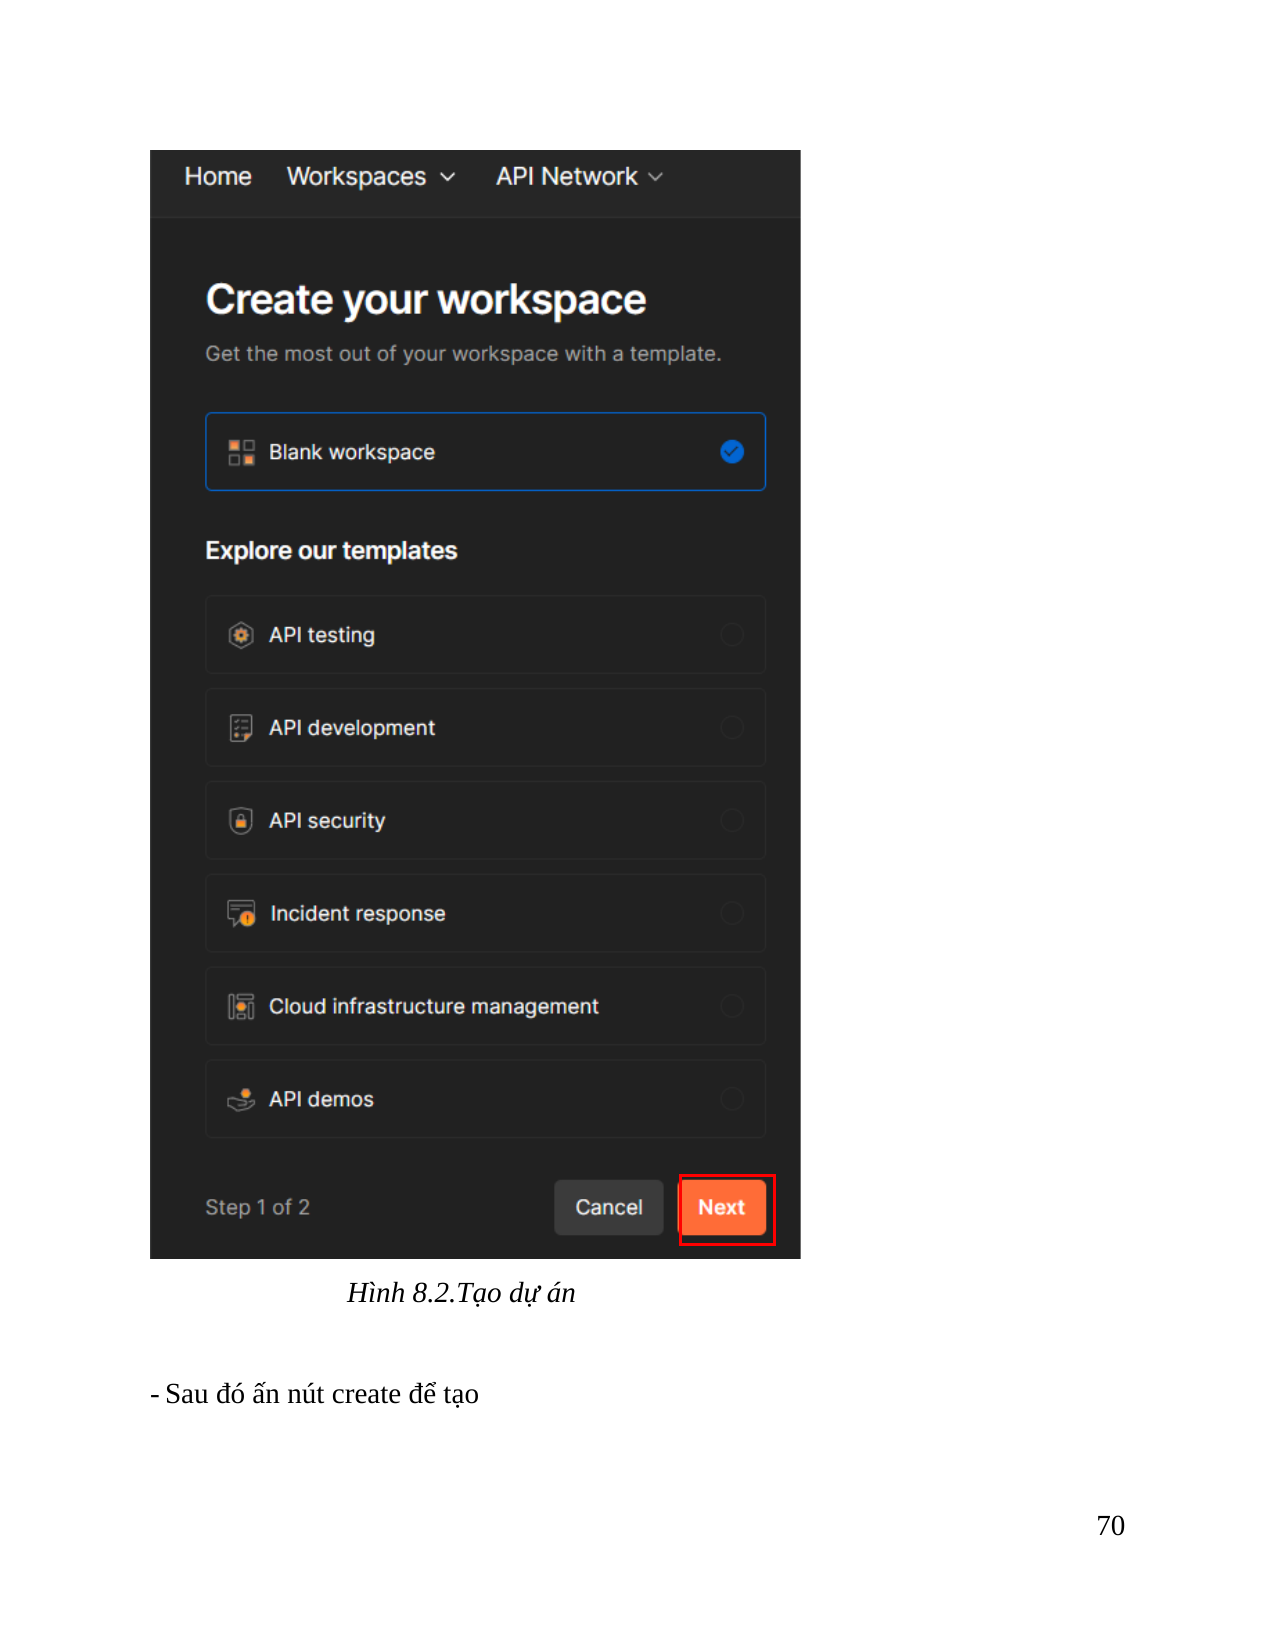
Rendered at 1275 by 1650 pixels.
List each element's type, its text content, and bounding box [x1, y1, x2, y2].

picture [150, 150, 801, 1259]
list Sau đó ấn nút create để tạo [150, 1376, 1125, 1410]
list Hình 8.2.Tạo dự án [150, 1276, 1125, 1309]
